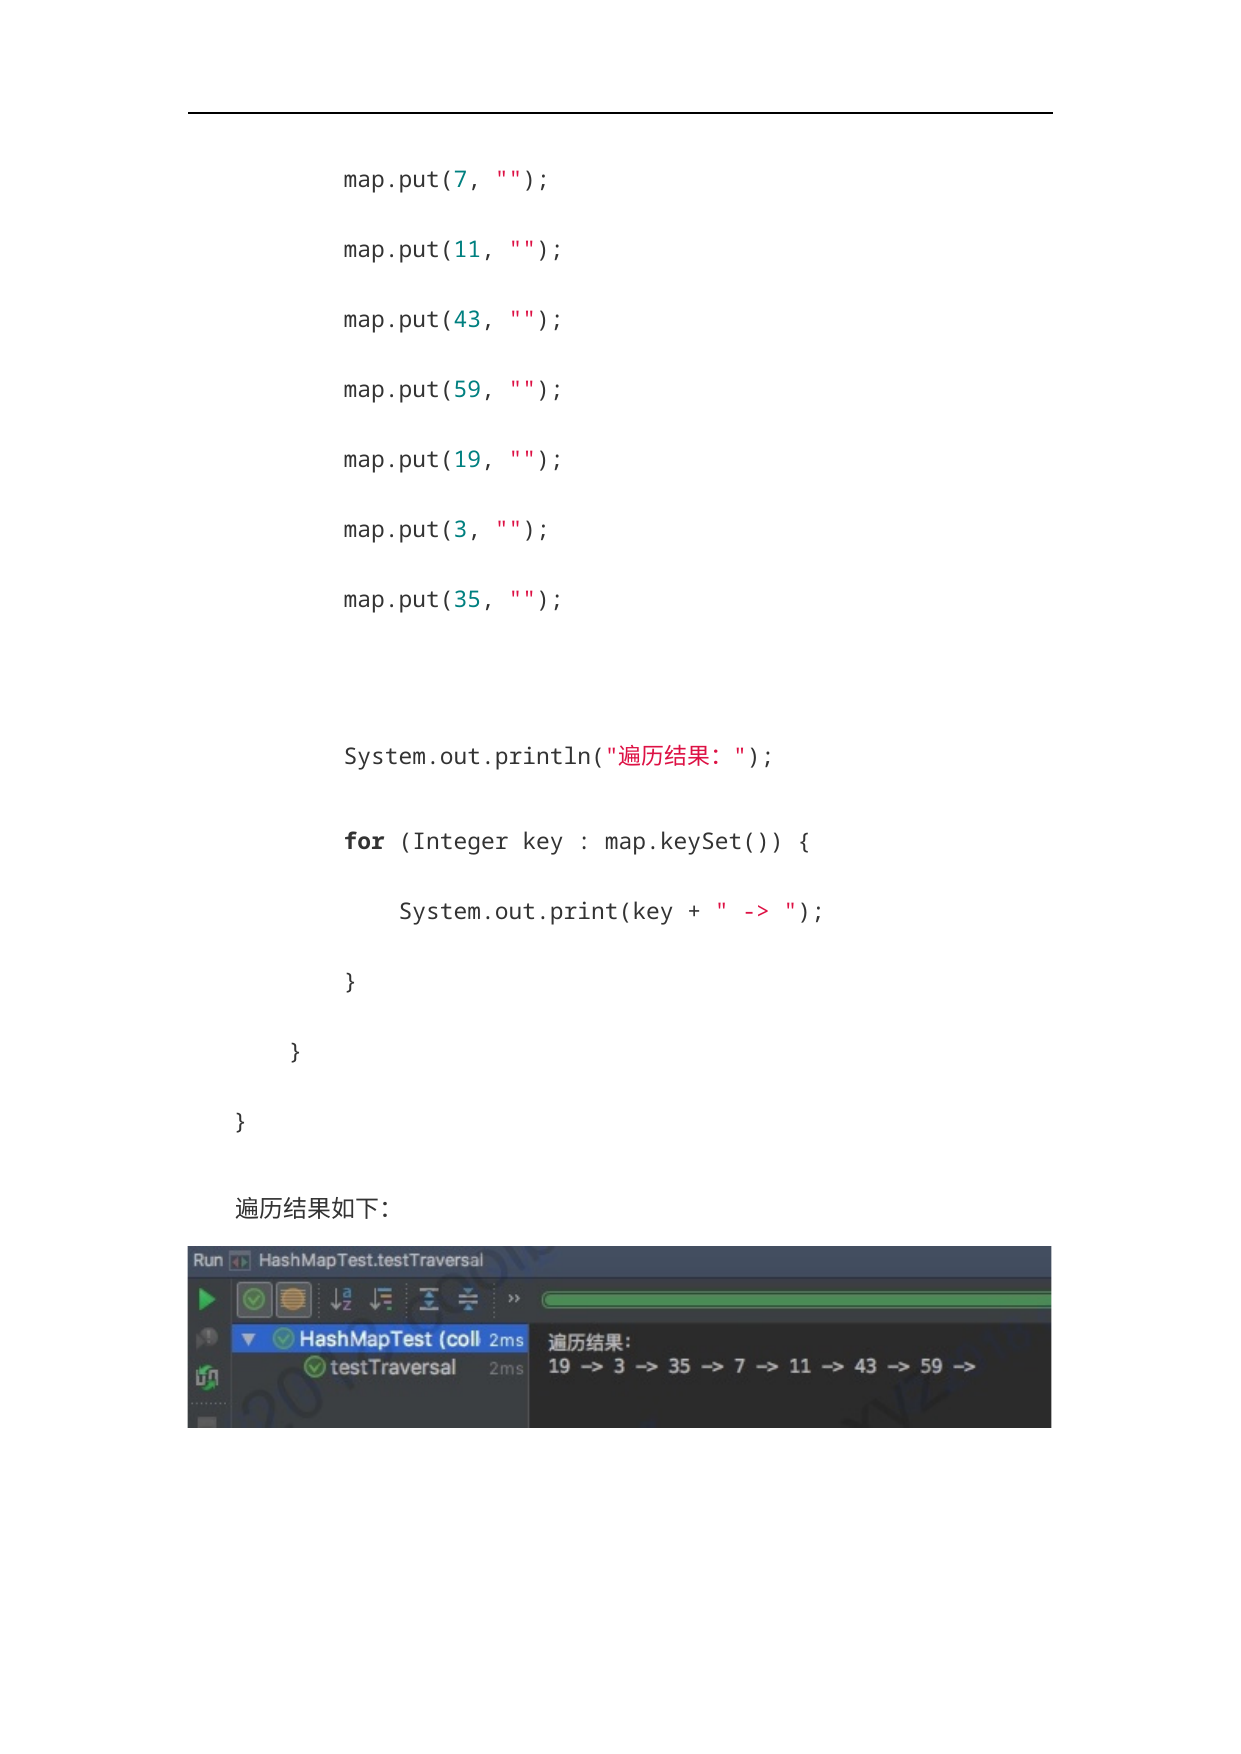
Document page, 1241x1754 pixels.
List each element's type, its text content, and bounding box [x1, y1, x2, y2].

text for (Integer key : map.keySet()) { [187, 824, 1053, 857]
text map.put(7, ""); [187, 162, 1053, 194]
text map.put(19, ""); [187, 442, 1053, 474]
text map.put(35, ""); [187, 582, 1053, 614]
text map.put(59, ""); [187, 372, 1053, 404]
text map.put(11, ""); [187, 232, 1053, 264]
text map.put(3, ""); [187, 512, 1053, 544]
text System.out.println("遍历结果："); [187, 722, 1053, 787]
text map.put(43, ""); [187, 302, 1053, 334]
text } [187, 1104, 1053, 1137]
text System.out.print(key + " -> "); [187, 894, 1053, 927]
text } [187, 964, 1053, 997]
text } [187, 1034, 1053, 1067]
picture [187, 1246, 1052, 1428]
